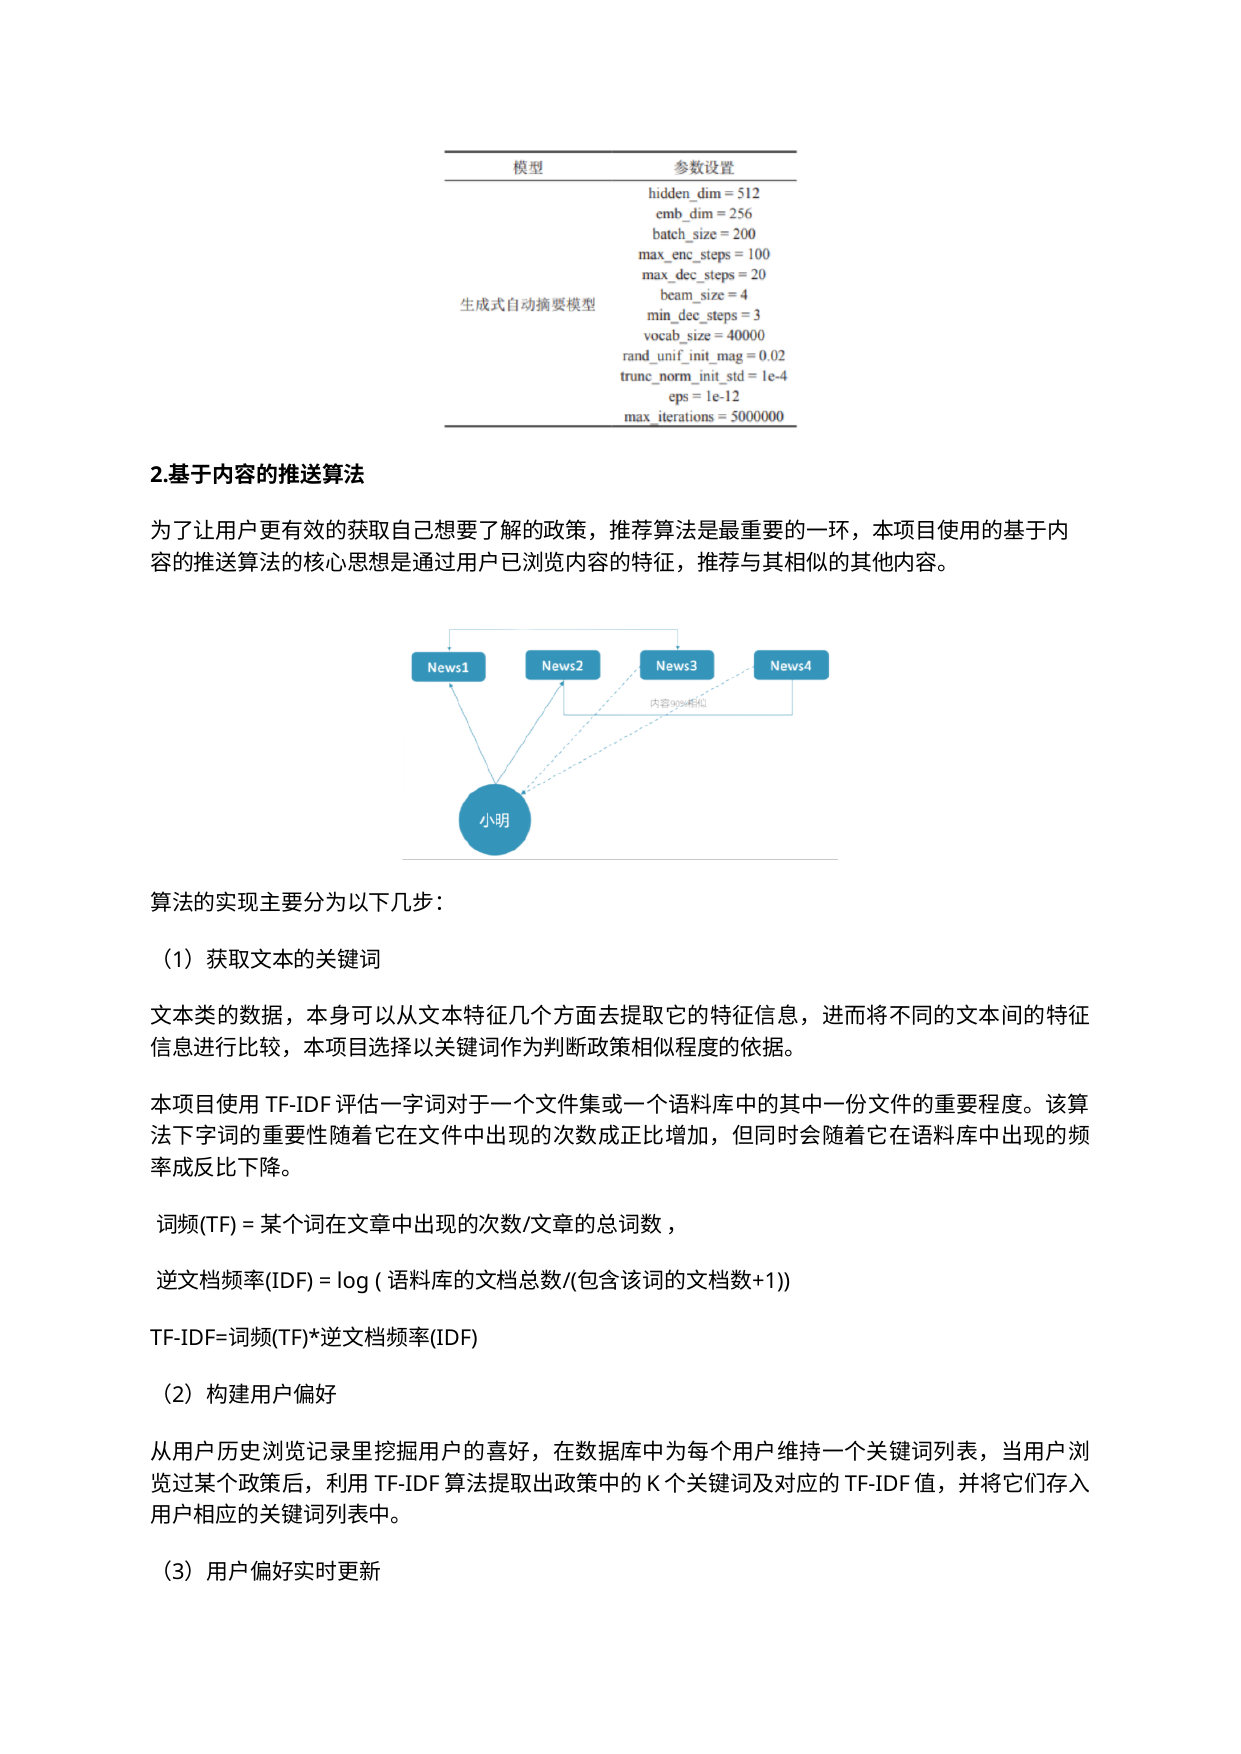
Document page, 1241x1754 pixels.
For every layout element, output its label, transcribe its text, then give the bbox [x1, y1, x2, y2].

text 本项目使用TF-IDF评估一字词对于一个文件集或一个语料库中的其中一份文件的重要程度。该算法下字词的重要性随着它在文件中出现的次数成正比增加，但同时会随着它在语料库中出现的频率成反比下降。 [150, 1087, 1090, 1182]
text 算法的实现主要分为以下几步： [150, 885, 1090, 917]
subtitle 2.基于内容的推送算法 [150, 457, 1090, 488]
text 从用户历史浏览记录里挖掘用户的喜好，在数据库中为每个用户维持一个关键词列表，当用户浏览过某个政策后，利用TF-IDF算法提取出政策中的K个关键词及对应的TF-IDF值，并将它们存入用户相应的关键词列表中。 [150, 1434, 1090, 1529]
text 为了让用户更有效的获取自己想要了解的政策，推荐算法是最重要的一环，本项目使用的基于内容的推送算法的核心思想是通过用户已浏览内容的特征，推荐与其相似的其他内容。 [150, 513, 1090, 577]
text 逆文档频率(IDF) = log ( 语料库的文档总数/(包含该词的文档数+1)) [150, 1263, 1090, 1295]
text TF-IDF=词频(TF)*逆文档频率(IDF) [150, 1320, 1090, 1352]
text 文本类的数据，本身可以从文本特征几个方面去提取它的特征信息，进而将不同的文本间的特征信息进行比较，本项目选择以关键词作为判断政策相似程度的依据。 [150, 998, 1090, 1062]
text （2）构建用户偏好 [150, 1377, 1090, 1409]
text （1）获取文本的关键词 [150, 942, 1090, 973]
text 词频(TF) = 某个词在文章中出现的次数/文章的总词数 ， [150, 1207, 1090, 1238]
picture [402, 601, 838, 860]
text （3）用户偏好实时更新 [150, 1554, 1090, 1586]
picture [434, 150, 806, 432]
